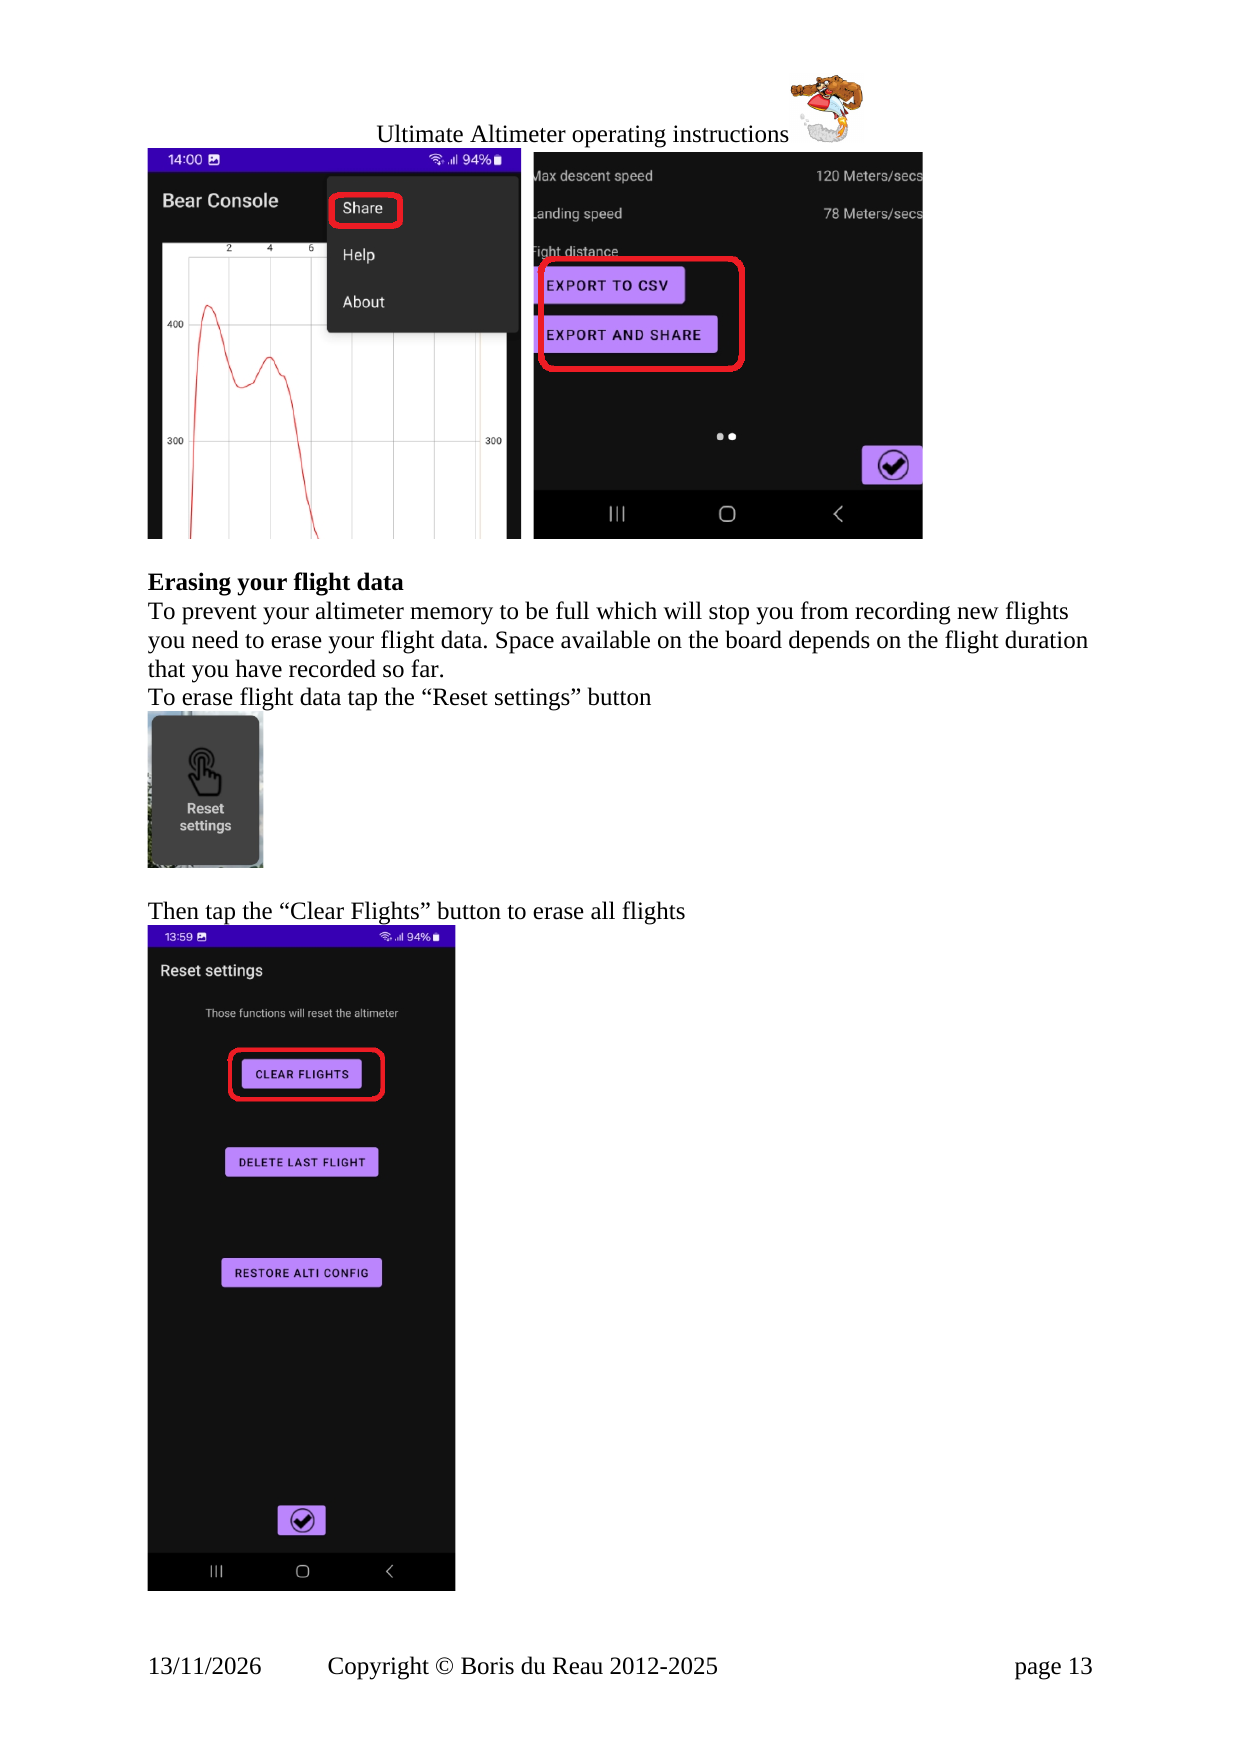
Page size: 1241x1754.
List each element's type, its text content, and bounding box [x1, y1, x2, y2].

picture [147, 711, 264, 868]
picture [147, 148, 522, 539]
text Then tap the “Clear Flights” button to erase all flights [148, 896, 1092, 925]
picture [533, 152, 923, 539]
text To erase flight data tap the “Reset settings” button [148, 682, 1092, 711]
picture [147, 925, 456, 1591]
text To prevent your altimeter memory to be full which will stop you from recording new flights you need to erase your flight data. Space available on the board depends on the flight duration that you have recorded so far. [148, 596, 1092, 682]
picture [789, 73, 865, 143]
text Erasing your flight data [148, 567, 1092, 596]
